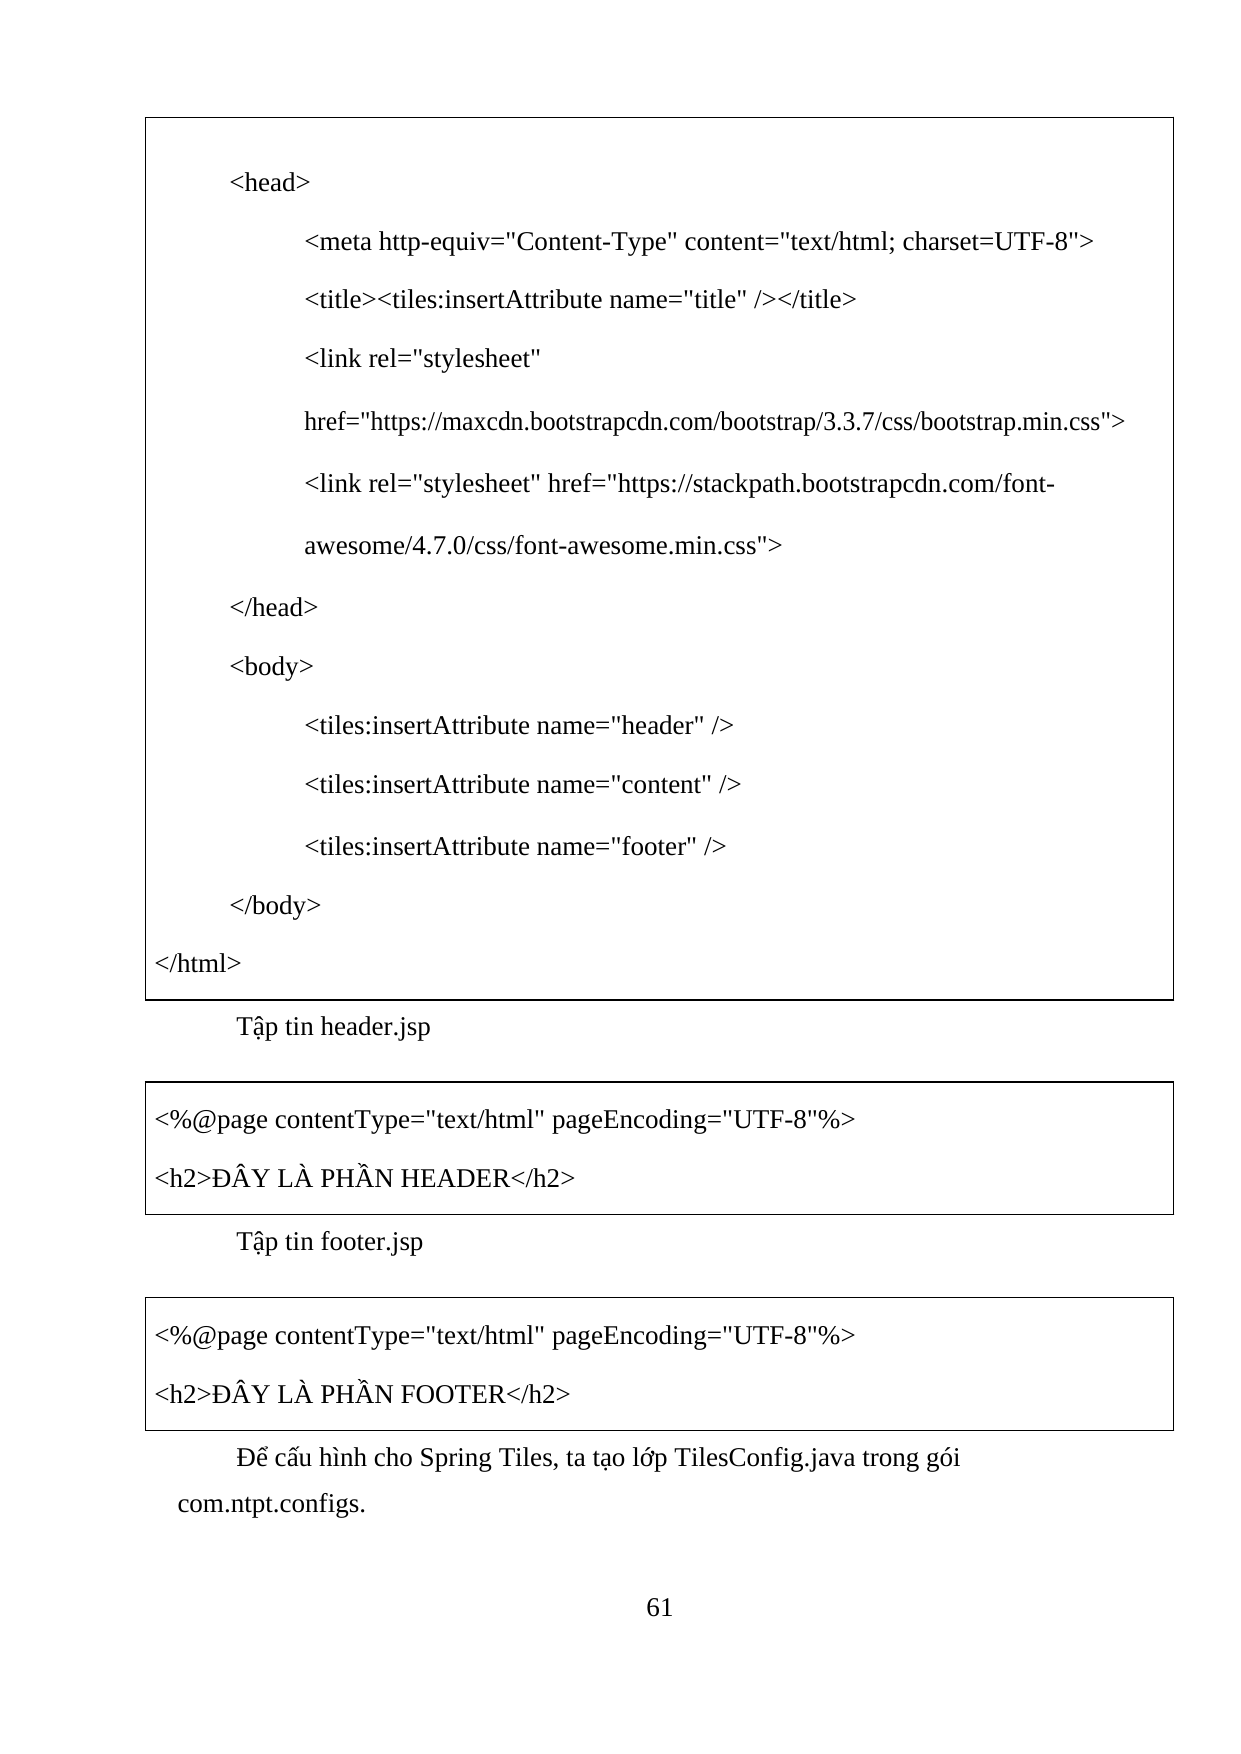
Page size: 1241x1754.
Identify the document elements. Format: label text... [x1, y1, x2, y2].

text </html> [146, 926, 1173, 999]
text <body> [154, 650, 1165, 681]
text <%@page contentType="text/html" pageEncoding="UTF-8"%> [146, 1083, 1173, 1134]
text awesome/4.7.0/css/font-awesome.min.css"> [154, 529, 1165, 560]
text </head> [154, 592, 1165, 623]
text Tập tin footer.jsp [236, 1225, 1165, 1256]
text href="https://maxcdn.bootstrapcdn.com/bootstrap/3.3.7/css/bootstrap.min.css"> [154, 405, 1165, 436]
text <link rel="stylesheet" [154, 342, 1165, 373]
text Để cấu hình cho Spring Tiles, ta tạo lớp TilesConfig.java trong gói com.ntpt.configs. [177, 1441, 963, 1518]
text <%@page contentType="text/html" pageEncoding="UTF-8"%> [146, 1298, 1173, 1350]
text <link rel="stylesheet" href="https://stackpath.bootstrapcdn.com/font- [154, 467, 1165, 498]
text <tiles:insertAttribute name="footer" /> [154, 830, 1165, 861]
text <h2>ĐÂY LÀ PHẦN FOOTER</h2> [146, 1356, 1173, 1430]
text Tập tin header.jsp [236, 1010, 1165, 1041]
text <h2>ĐÂY LÀ PHẦN HEADER</h2> [146, 1140, 1173, 1214]
text <tiles:insertAttribute name="content" /> [154, 768, 1165, 799]
text </body> [154, 889, 1165, 920]
text <head> [154, 166, 1165, 197]
text <meta http-equiv="Content-Type" content="text/html; charset=UTF-8"> [154, 225, 1165, 256]
text <title><tiles:insertAttribute name="title" /></title> [154, 284, 1165, 315]
text <tiles:insertAttribute name="header" /> [154, 709, 1165, 740]
